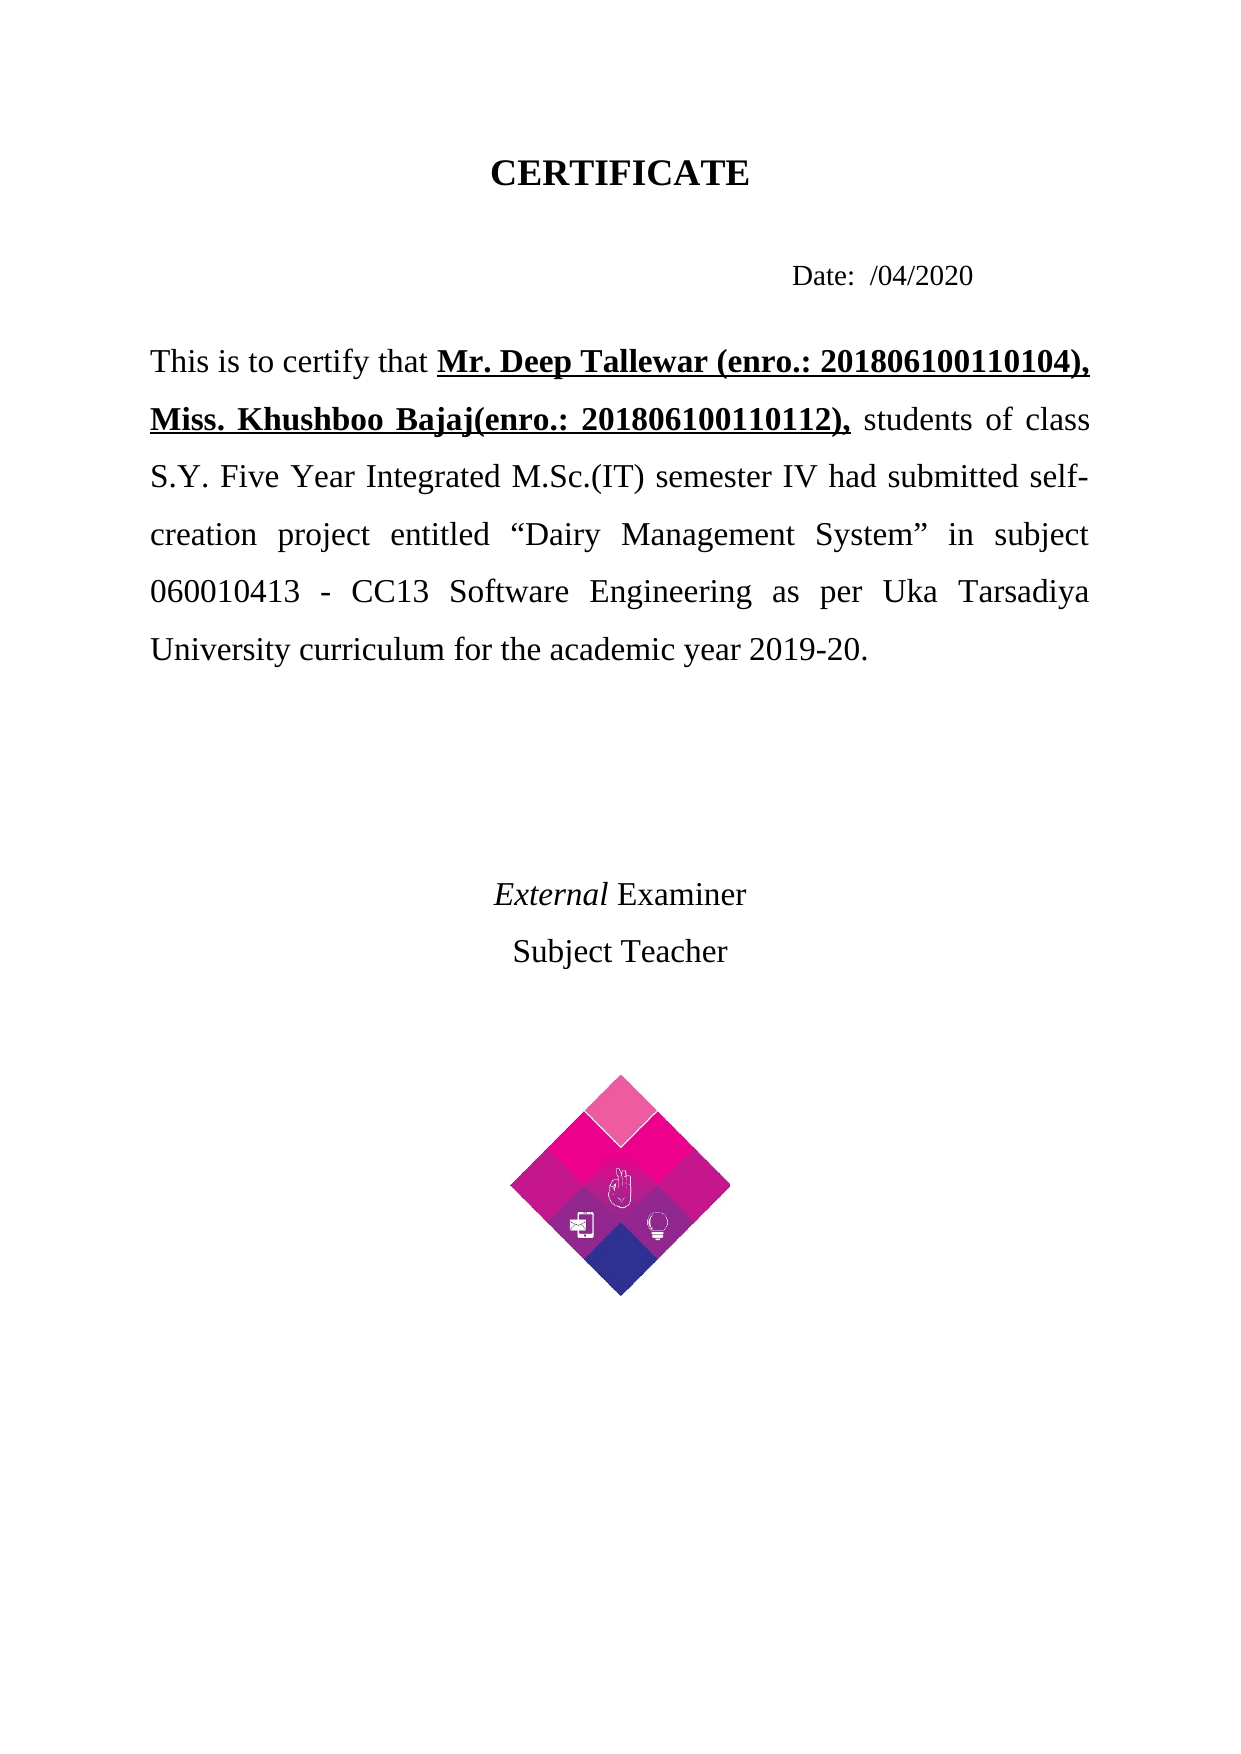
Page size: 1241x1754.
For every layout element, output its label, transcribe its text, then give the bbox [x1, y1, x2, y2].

text This is to certify that Mr. Deep Tallewar (enro.: 201806100110104), Miss. Khushboo Bajaj(enro.: 201806100110112), students of class S.Y. Five Year Integrated M.Sc.(IT) semester IV had submitted self-creation project entitled “Dairy Management System” in subject 060010413 - CC13 Software Engineering as per Uka Tarsadiya University curriculum for the academic year 2019-20. [150, 342, 1090, 667]
picture [510, 1075, 731, 1296]
text CERTIFICATE [150, 150, 1090, 193]
table_header External Examiner Subject Teacher [379, 874, 861, 982]
text Date: /04/2020 [600, 258, 1090, 291]
